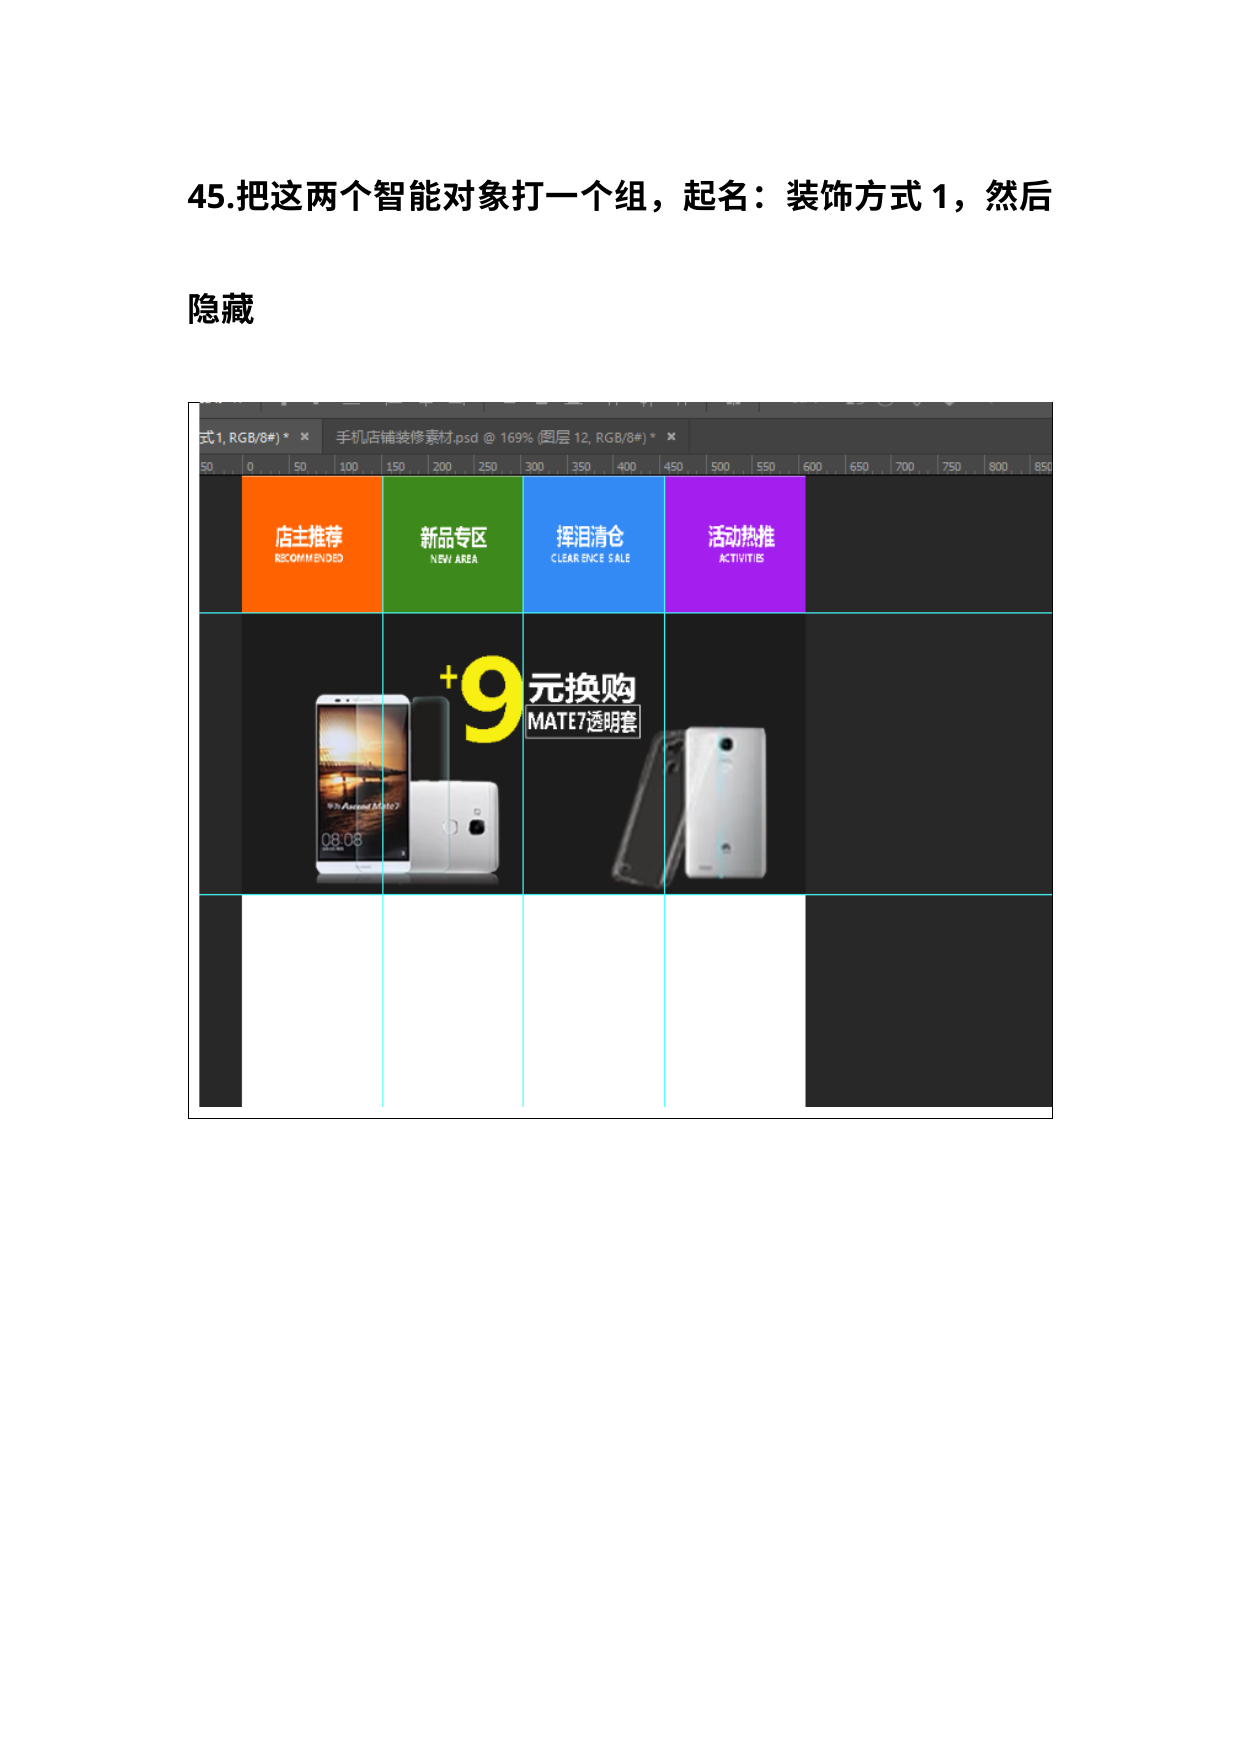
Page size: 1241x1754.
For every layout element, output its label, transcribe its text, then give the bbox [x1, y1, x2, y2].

table_header [189, 403, 1052, 1118]
picture [199, 402, 1053, 1107]
subtitle 45.把这两个智能对象打一个组，起名：装饰方式1，然后隐藏 [187, 162, 1053, 339]
